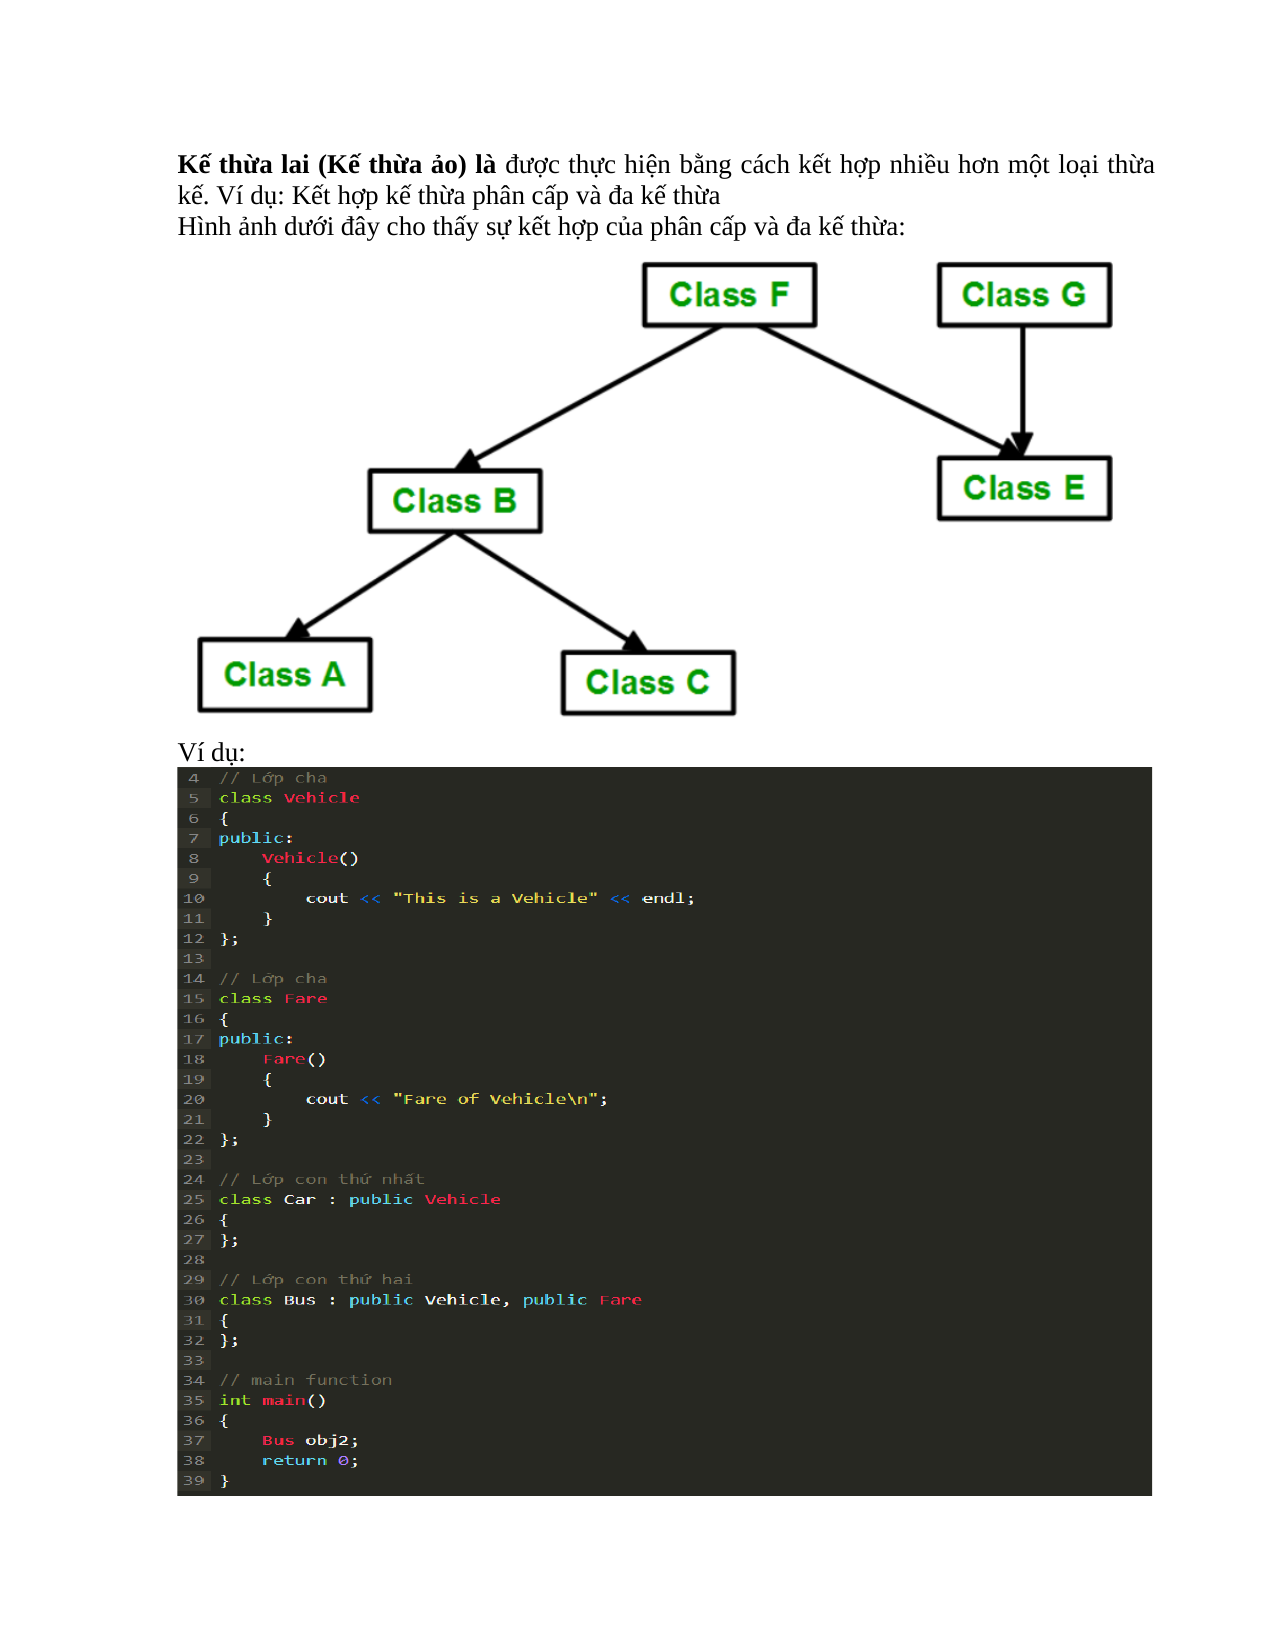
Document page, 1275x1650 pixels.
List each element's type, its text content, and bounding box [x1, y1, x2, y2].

picture [177, 767, 1153, 1496]
text Kế thừa lai (Kế thừa ảo) là được thực hiện bằng cách kết hợp nhiều hơn một loại thừa kế. Ví dụ: Kết hợp kế thừa phân cấp và đa kế thừa [177, 148, 1157, 210]
picture [177, 241, 1153, 736]
text Hình ảnh dưới đây cho thấy sự kết hợp của phân cấp và đa kế thừa: [177, 210, 1157, 241]
